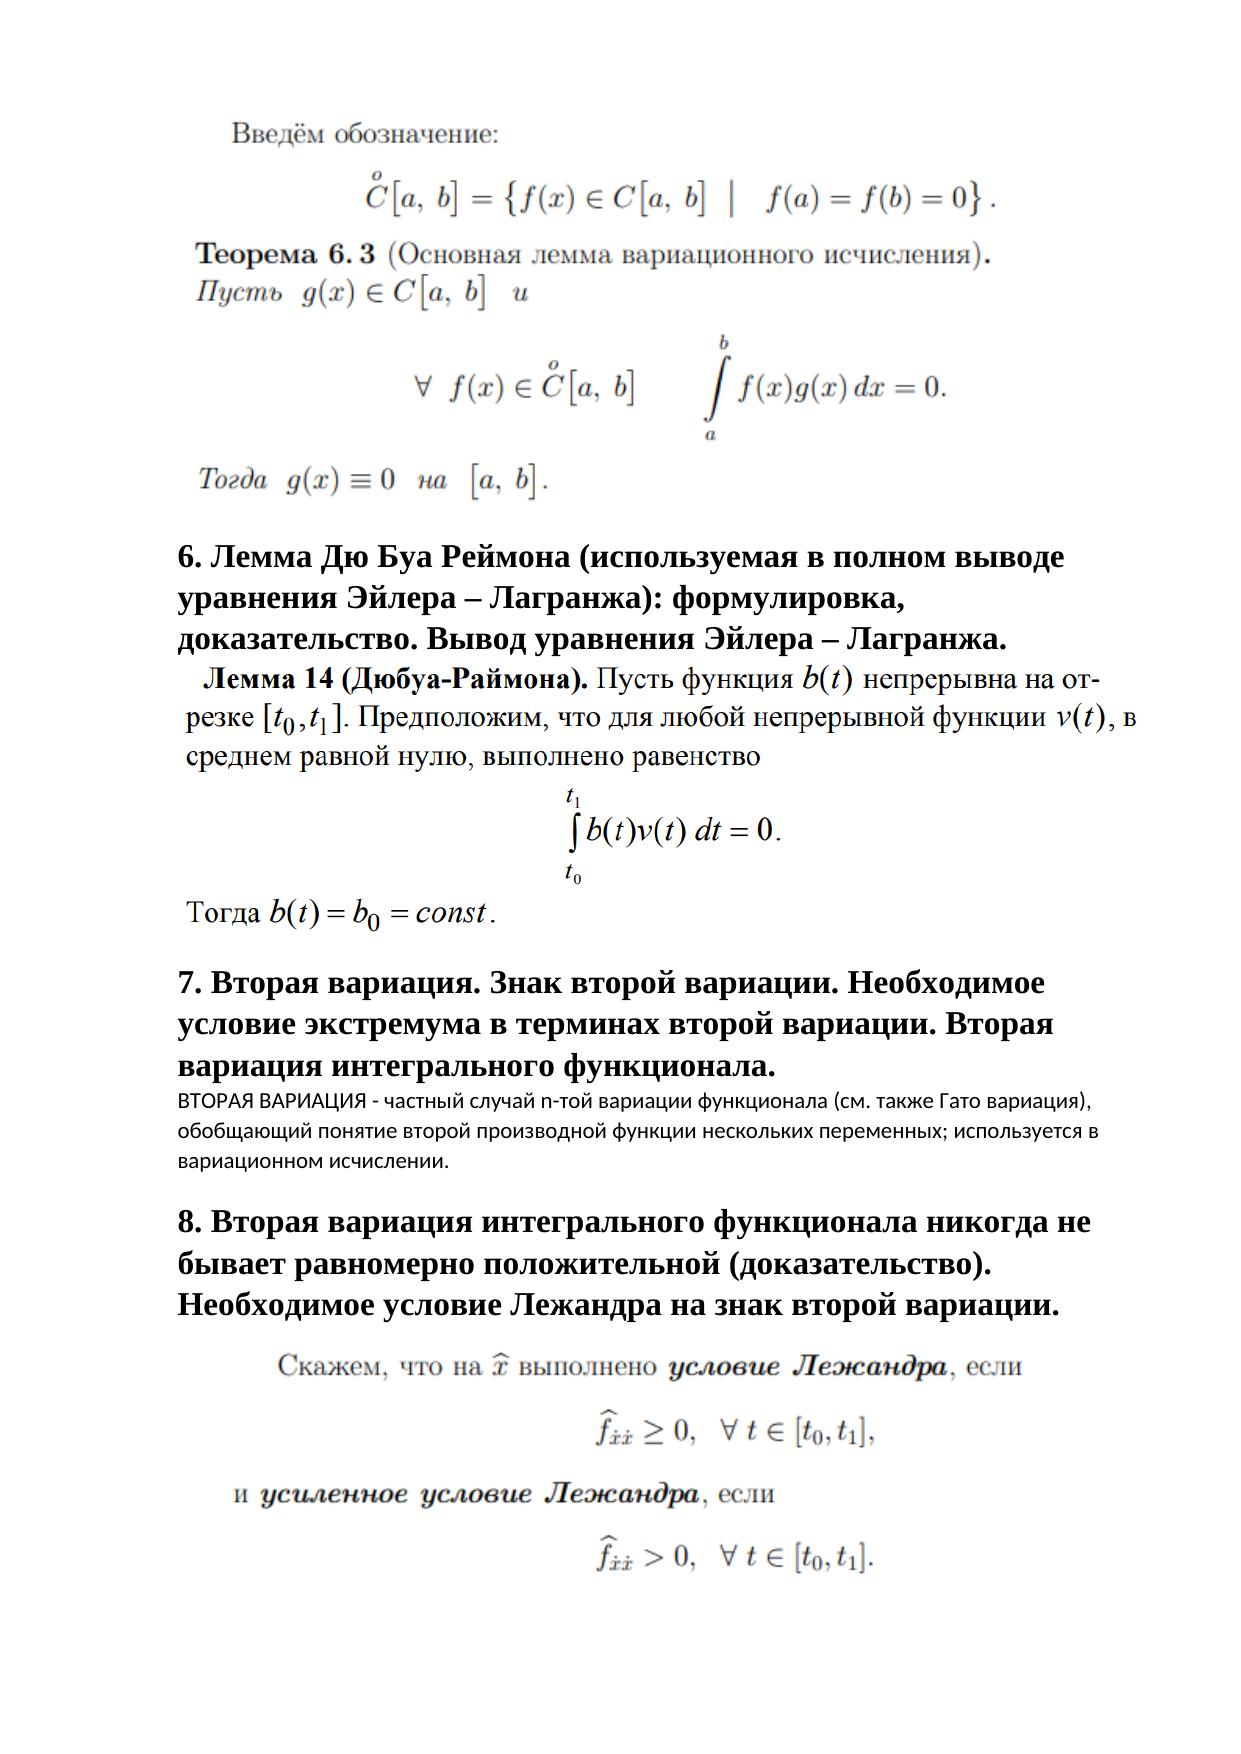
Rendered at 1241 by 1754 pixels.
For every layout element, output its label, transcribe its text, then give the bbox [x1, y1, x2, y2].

picture [177, 1325, 1151, 1597]
picture [177, 118, 1018, 509]
subtitle 8. Вторая вариация интегрального функционала никогда не бывает равномерно положительной (доказательство). Необходимое условие Лежандра на знак второй вариации. [177, 1202, 1152, 1323]
text ВТОРАЯ ВАРИАЦИЯ - частный случай n-той вариации функционала (см. также Гато вариация), обобщающий понятие второй производной функции нескольких переменных; используется в вариационном исчислении. [177, 1086, 1152, 1174]
picture [177, 660, 1152, 935]
subtitle 7. Вторая вариация. Знак второй вариации. Необходимое условие экстремума в терминах второй вариации. Вторая вариация интегрального функционала. [177, 962, 1152, 1083]
subtitle 6. Лемма Дю Буа Реймона (используемая в полном выводе уравнения Эйлера – Лагранжа): формулировка, доказательство. Вывод уравнения Эйлера – Лагранжа. [177, 536, 1152, 657]
